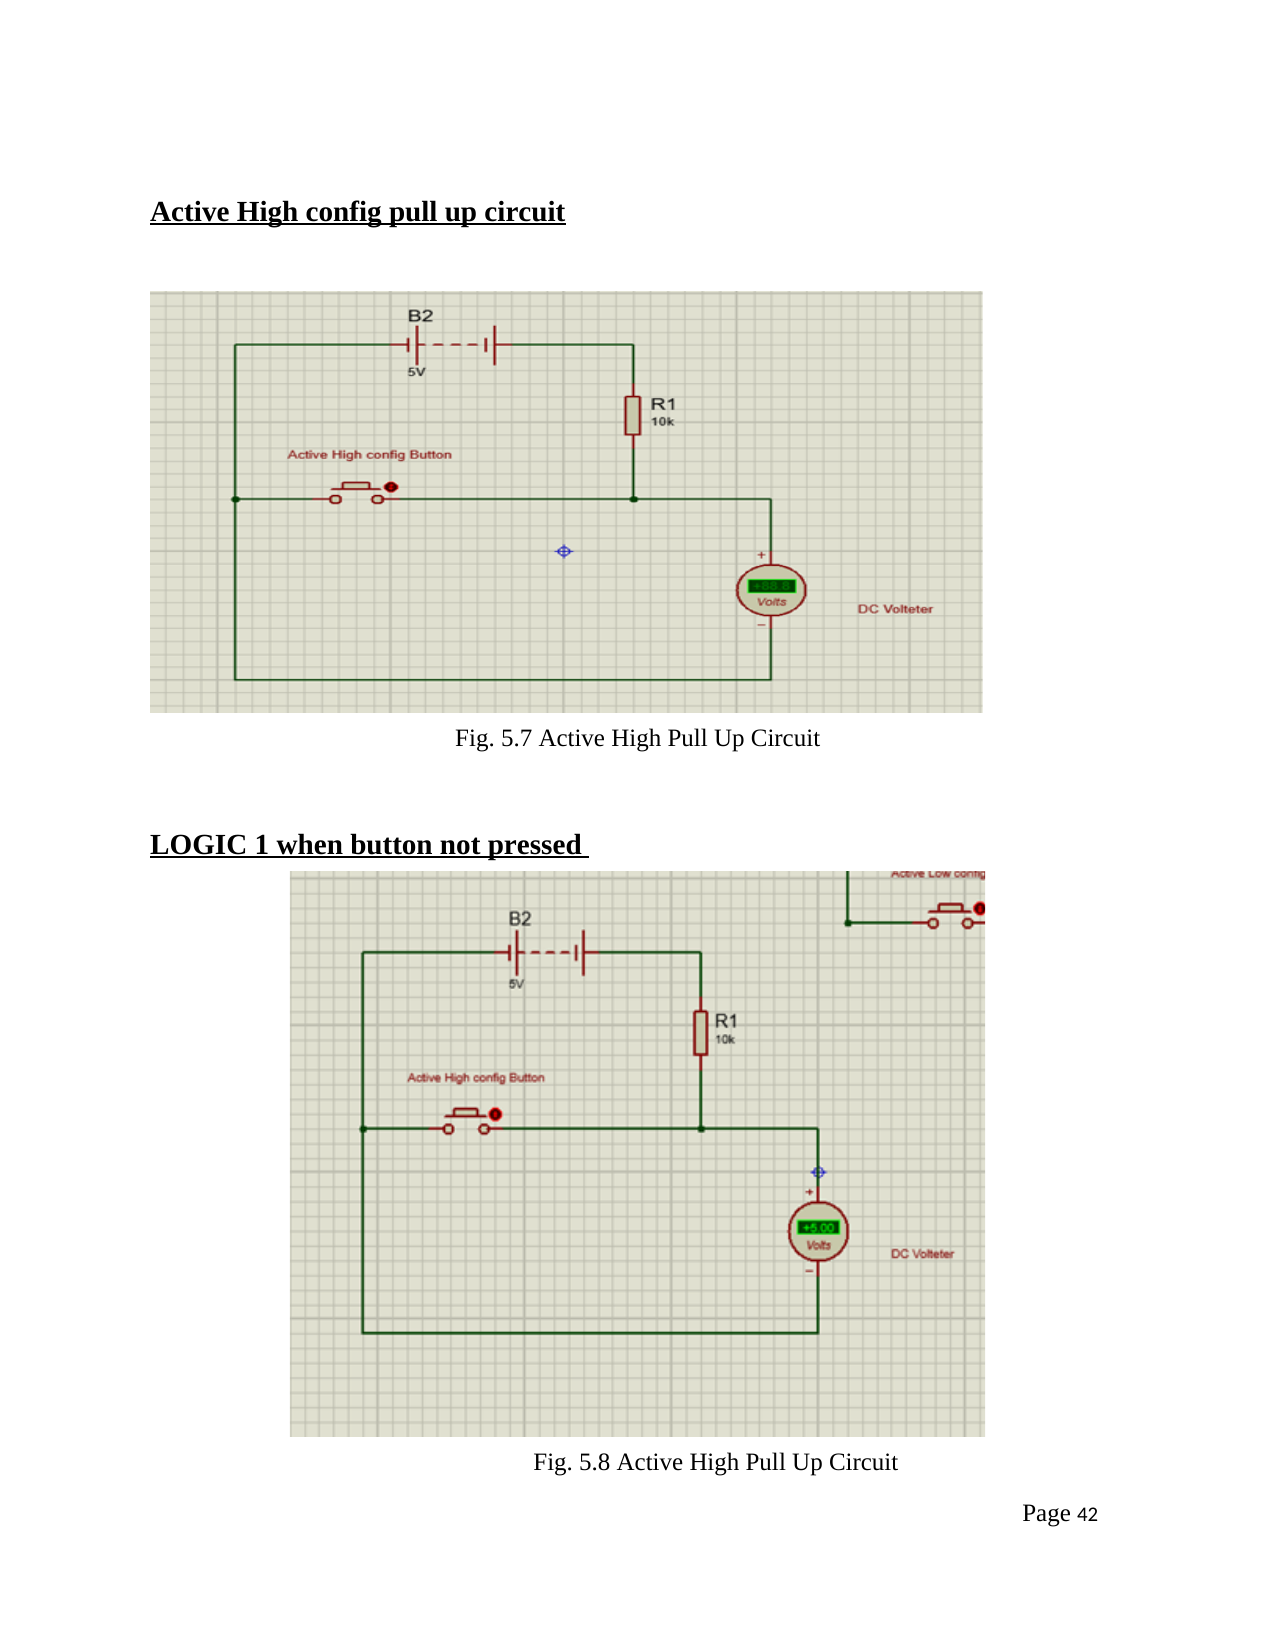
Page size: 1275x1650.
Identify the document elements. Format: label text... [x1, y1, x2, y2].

picture [289, 871, 986, 1437]
text Fig. 5.7 Active High Pull Up Circuit [150, 723, 1125, 752]
picture [150, 291, 983, 713]
text LOGIC 1 when button not pressed [150, 827, 1125, 861]
text Fig. 5.8 Active High Pull Up Circuit [150, 1447, 1125, 1476]
text Active High config pull up circuit [150, 194, 1125, 227]
